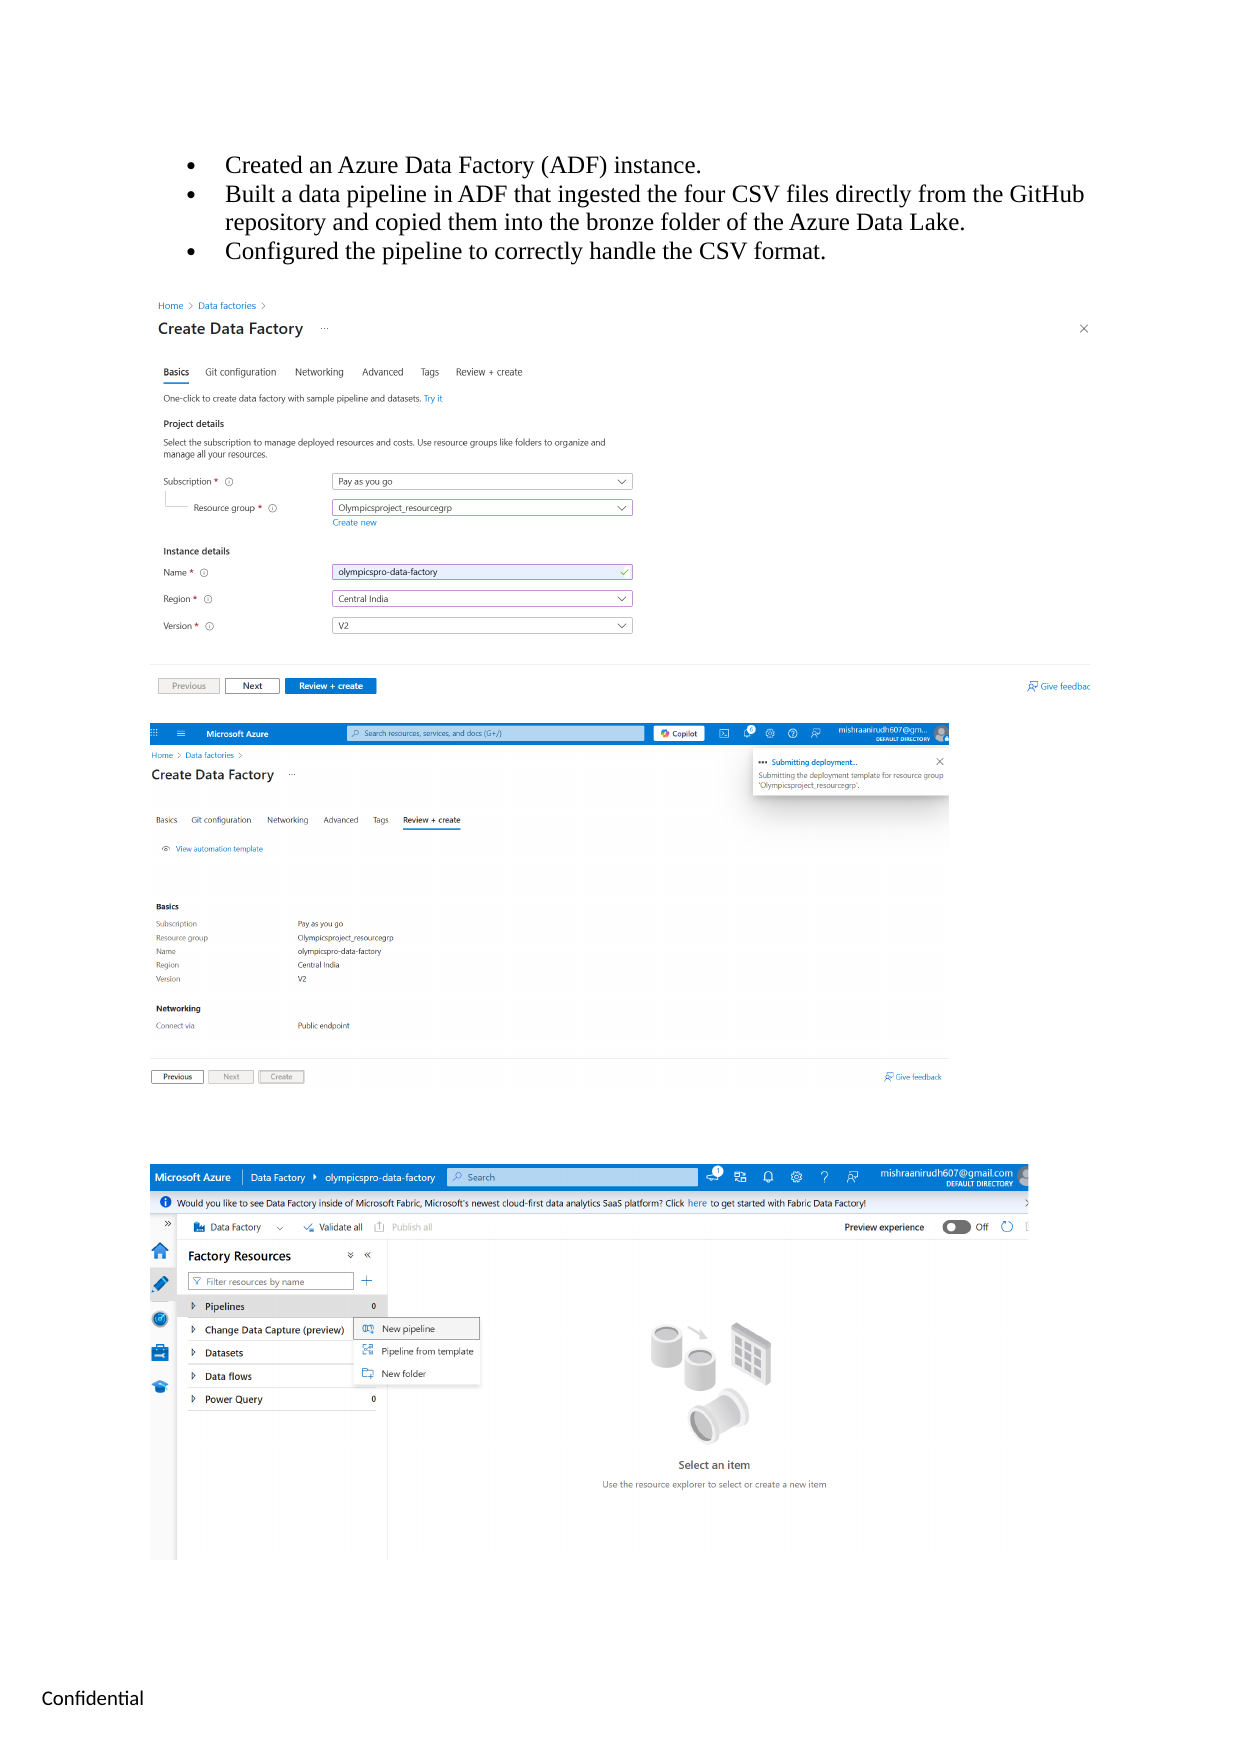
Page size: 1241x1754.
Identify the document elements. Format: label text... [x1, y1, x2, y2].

picture [150, 294, 1091, 695]
picture [150, 723, 949, 1088]
list Configured the pipeline to correctly handle the CSV format. [187, 236, 1090, 265]
list Created an Azure Data Factory (ADF) instance. [187, 150, 1090, 179]
list Built a data pipeline in ADF that ingested the four CSV files directly from the GitHub repository and copied them into the bronze folder of the Azure Data Lake. [187, 179, 1090, 236]
picture [150, 1164, 1029, 1560]
